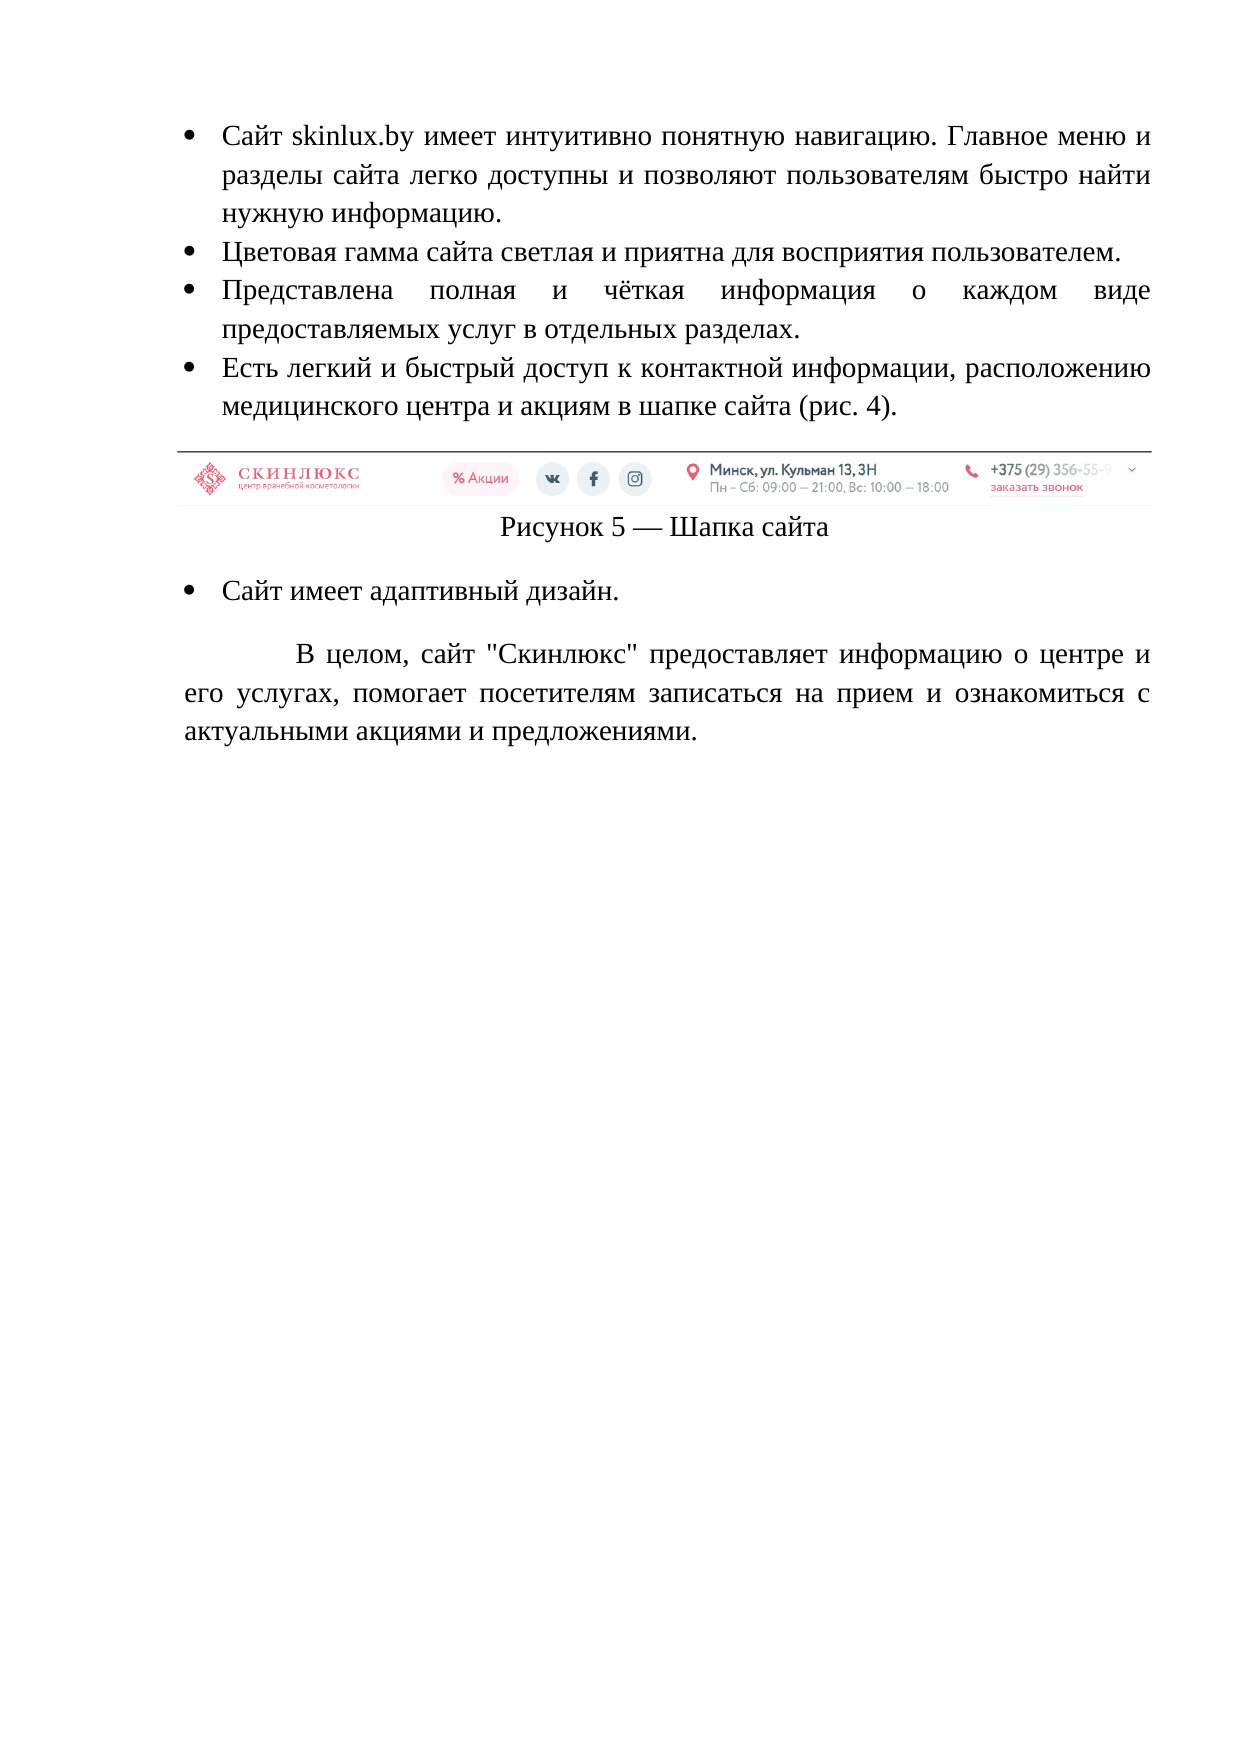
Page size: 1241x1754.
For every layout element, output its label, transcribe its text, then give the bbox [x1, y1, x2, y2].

picture [177, 451, 1152, 506]
list Цветовая гамма сайта светлая и приятна для восприятия пользователем. [184, 234, 1152, 267]
list Сайт имеет адаптивный дизайн. [184, 573, 1152, 606]
text В целом, сайт "Скинлюкс" предоставляет информацию о центре и его услугах, помогает посетителям записаться на прием и ознакомиться с актуальными акциями и предложениями. [184, 636, 1152, 747]
list Представлена полная и чёткая информация о каждом виде предоставляемых услуг в отдельных разделах. [184, 272, 1152, 345]
list Сайт skinlux.by имеет интуитивно понятную навигацию. Главное меню и разделы сайта легко доступны и позволяют пользователям быстро найти нужную информацию. [184, 118, 1152, 229]
list Есть легкий и быстрый доступ к контактной информации, расположению медицинского центра и акциям в шапке сайта (рис. 4). [184, 350, 1152, 422]
text Рисунок 5 — Шапка сайта [177, 509, 1152, 543]
